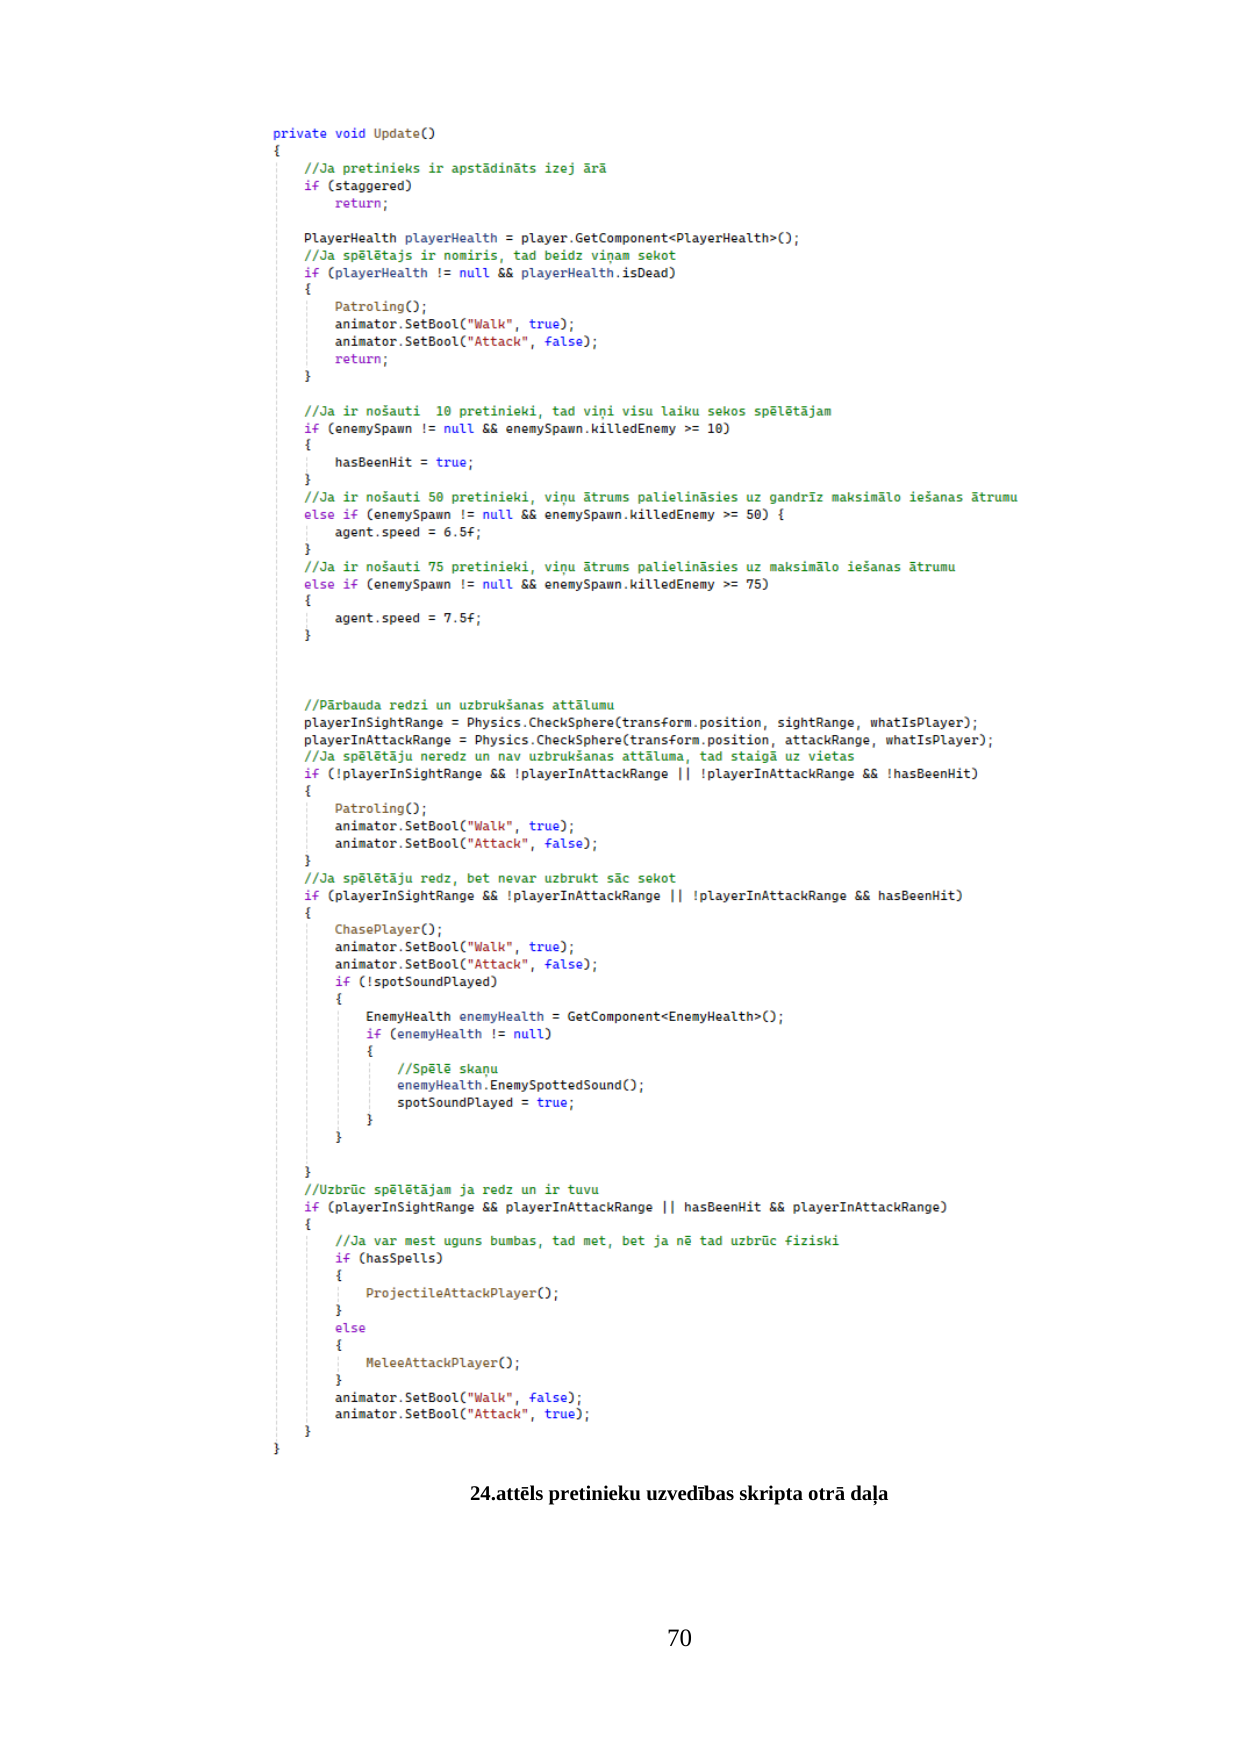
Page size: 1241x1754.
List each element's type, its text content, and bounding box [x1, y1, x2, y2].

picture [254, 117, 1063, 1459]
text 24.attēls pretinieku uzvedības skripta otrā daļa [148, 1481, 1122, 1505]
